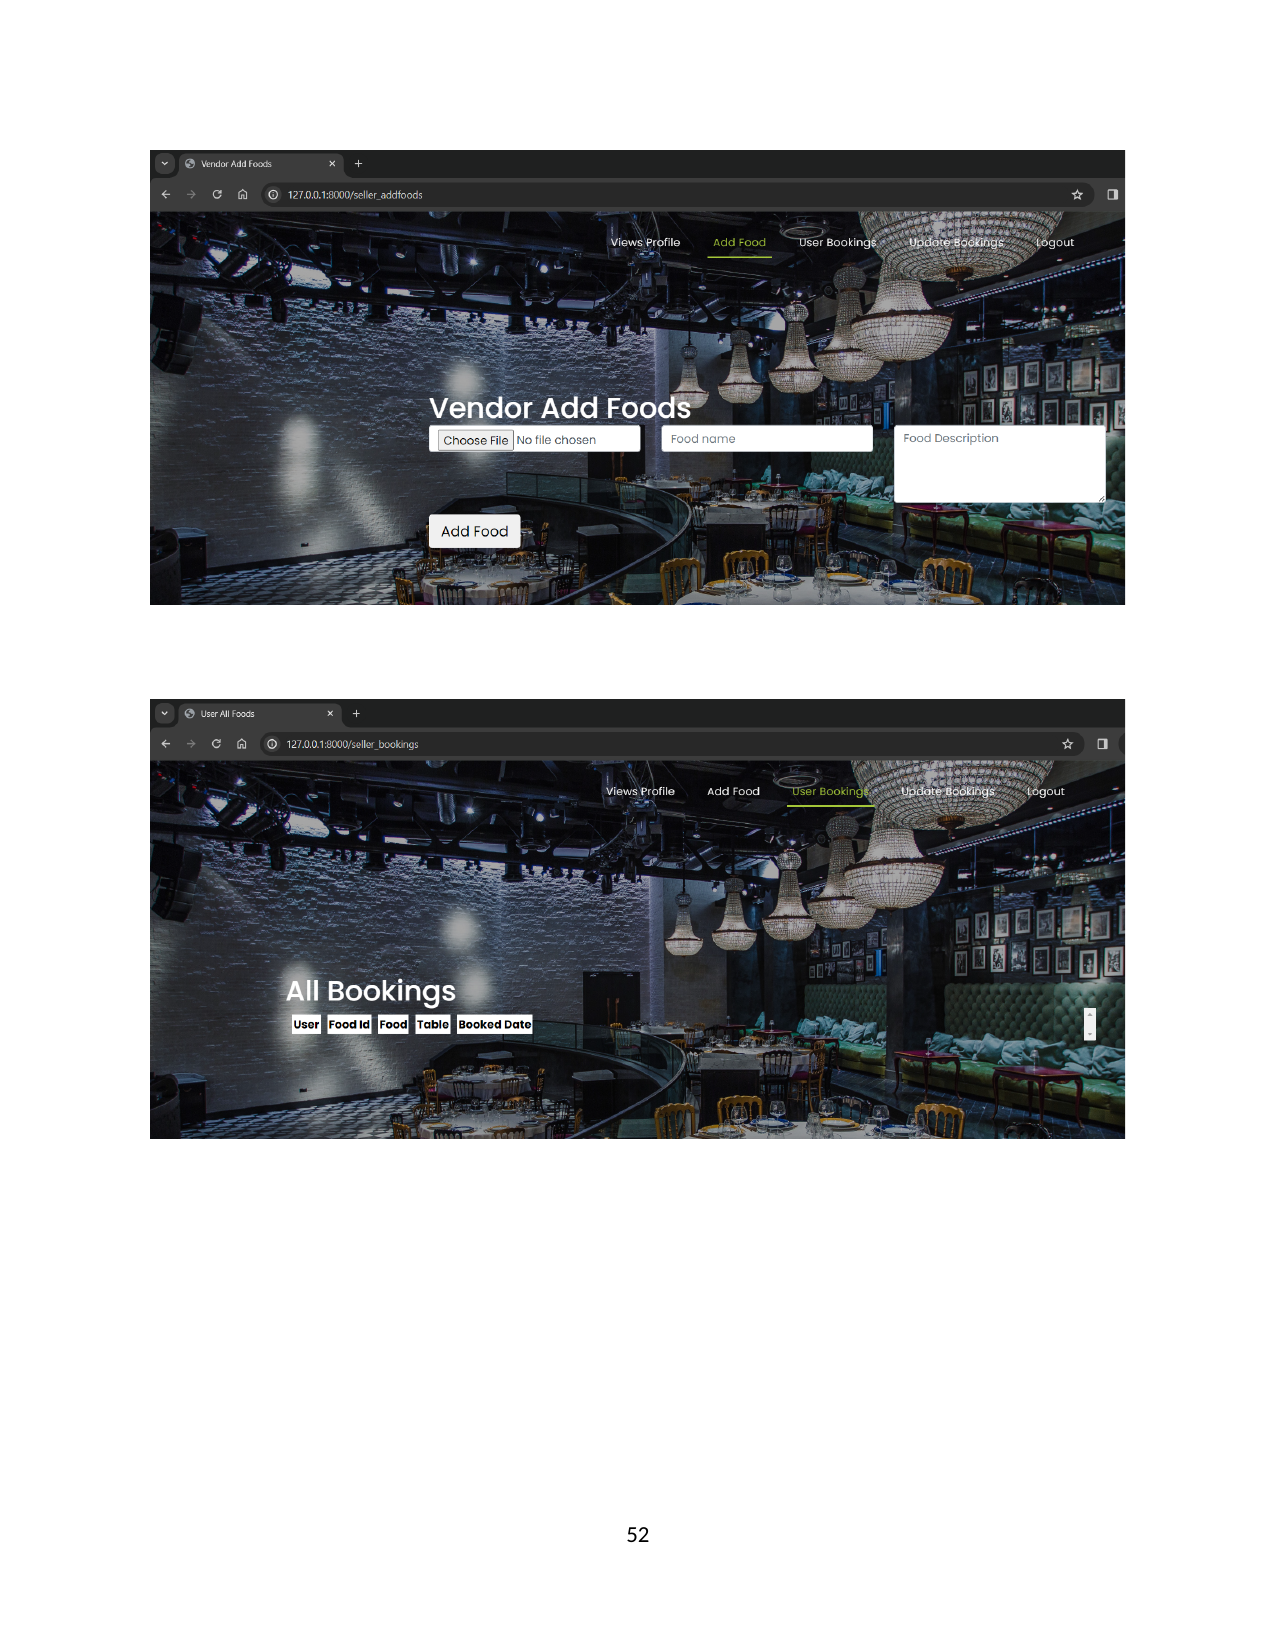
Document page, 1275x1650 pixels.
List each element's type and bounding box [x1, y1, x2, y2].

picture [150, 699, 1125, 1139]
picture [150, 150, 1125, 605]
